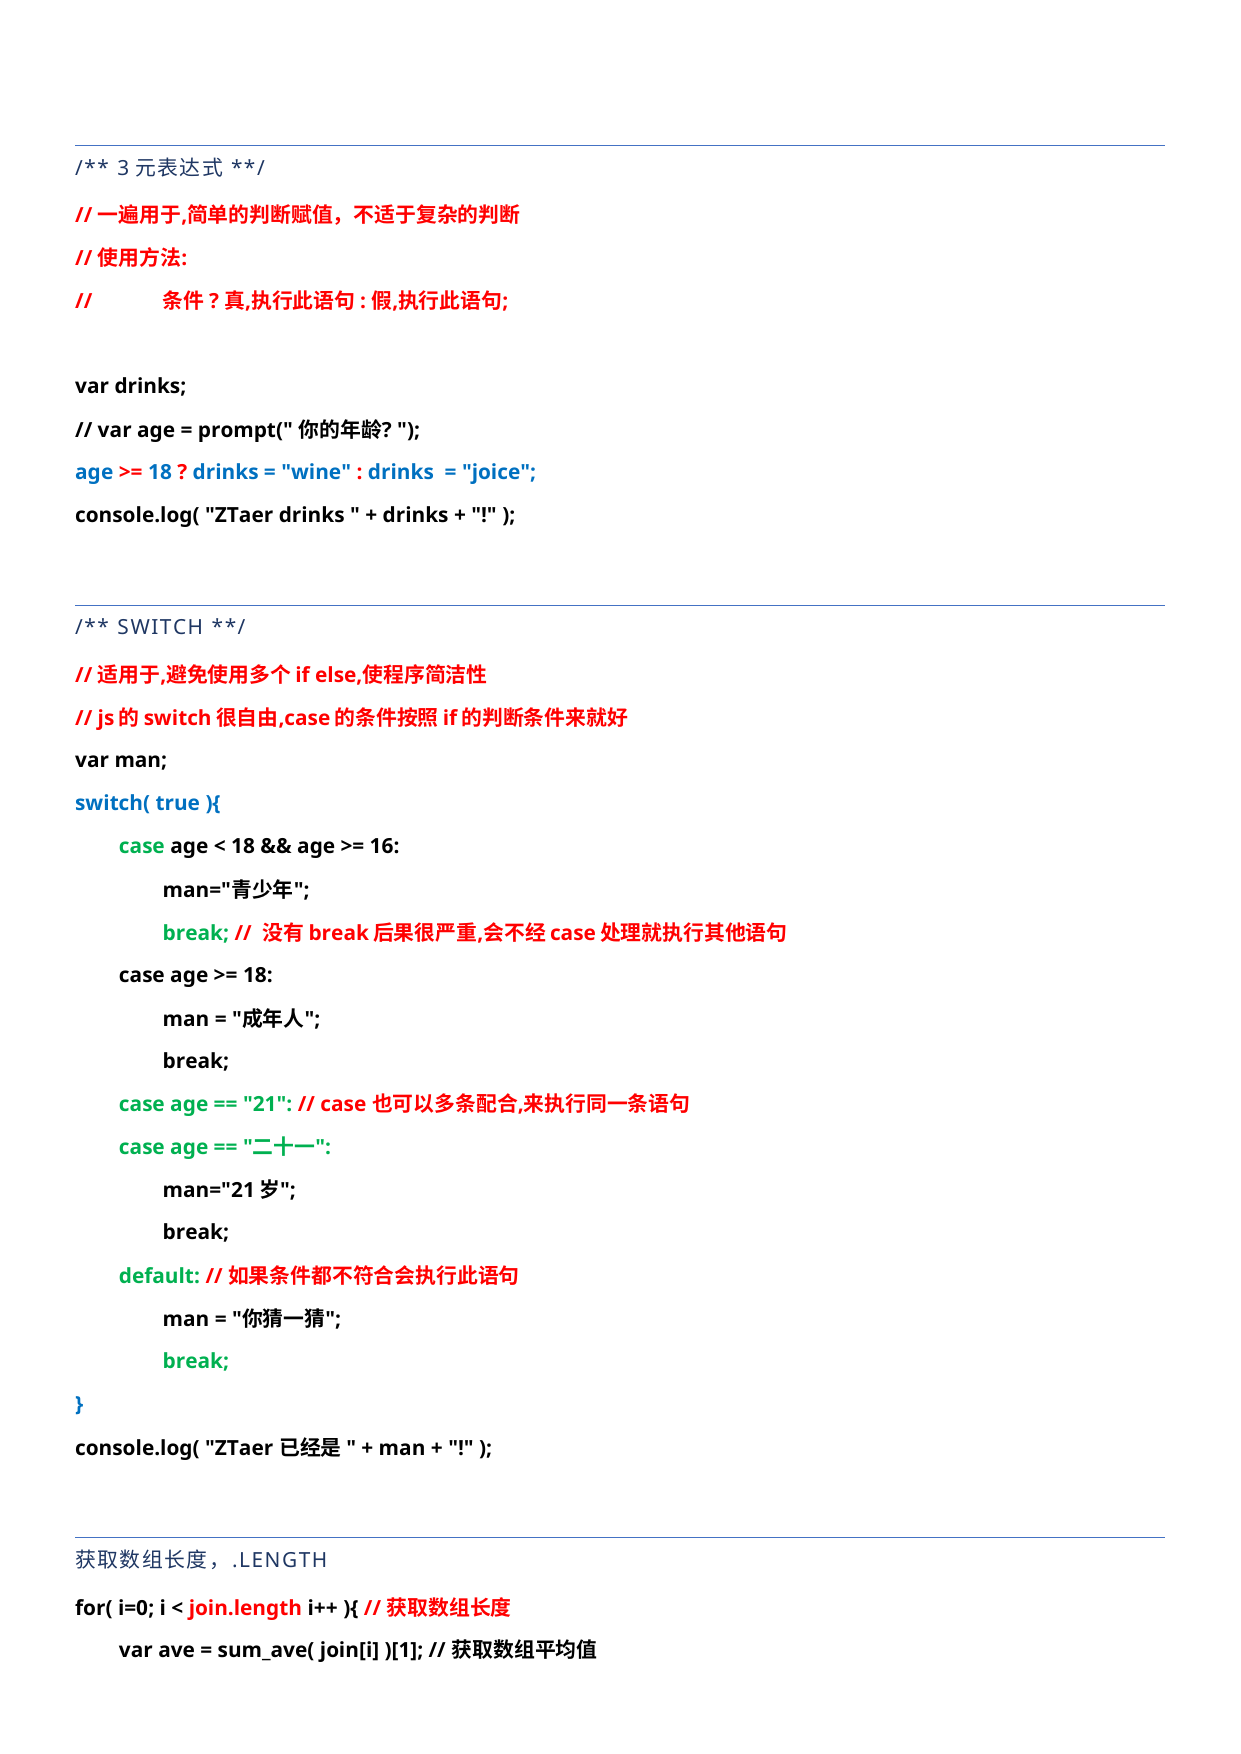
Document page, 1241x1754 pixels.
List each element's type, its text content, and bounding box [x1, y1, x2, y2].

text console.log( "ZTaer 已经是 " + man + "!" ); [75, 1430, 1165, 1462]
text // var age = prompt(" 你的年龄? "); [75, 412, 1165, 445]
text } [75, 1387, 1165, 1419]
text var ave = sum_ave( join[i] )[1]; // 获取数组平均值 [75, 1633, 1165, 1665]
text break; [75, 1215, 1165, 1248]
text var drinks; [75, 369, 1165, 402]
text // 条件 ? 真,执行此语句 : 假,执行此语句; [75, 283, 1165, 316]
text default: // 如果条件都不符合会执行此语句 [75, 1258, 1165, 1291]
text // 适用于,避免使用多个if else,使程序简洁性 [75, 657, 1165, 690]
text man="21岁"; [75, 1172, 1165, 1205]
text // 使用方法: [75, 241, 1165, 273]
text case age == "21": // case 也可以多条配合,来执行同一条语句 [75, 1087, 1165, 1119]
text break; [75, 1344, 1165, 1377]
text age >= 18 ? drinks = "wine" : drinks = "joice"; [75, 455, 1165, 488]
text case age < 18 && age >= 16: [75, 829, 1165, 862]
text // js的switch很自由,case的条件按照if的判断条件来就好 [75, 700, 1165, 733]
text man = "成年人"; [75, 1001, 1165, 1033]
text var man; [75, 743, 1165, 776]
text man="青少年"; [75, 872, 1165, 904]
text console.log( "ZTaer drinks " + drinks + "!" ); [75, 498, 1165, 531]
text break; [75, 1044, 1165, 1076]
text case age == "二十一": [75, 1129, 1165, 1162]
subtitle /** 3元表达式 **/ [75, 146, 1165, 183]
text case age >= 18: [75, 958, 1165, 990]
text break; // 没有break后果很严重,会不经case处理就执行其他语句 [75, 915, 1165, 947]
text for( i=0; i < join.length i++ ){ // 获取数组长度 [75, 1590, 1165, 1622]
text switch( true ){ [75, 786, 1165, 819]
subtitle 获取数组长度，.length [75, 1538, 1165, 1575]
subtitle /** switch **/ [75, 606, 1165, 643]
text // 一遍用于,简单的判断赋值，不适于复杂的判断 [75, 198, 1165, 230]
text man = "你猜一猜"; [75, 1301, 1165, 1334]
